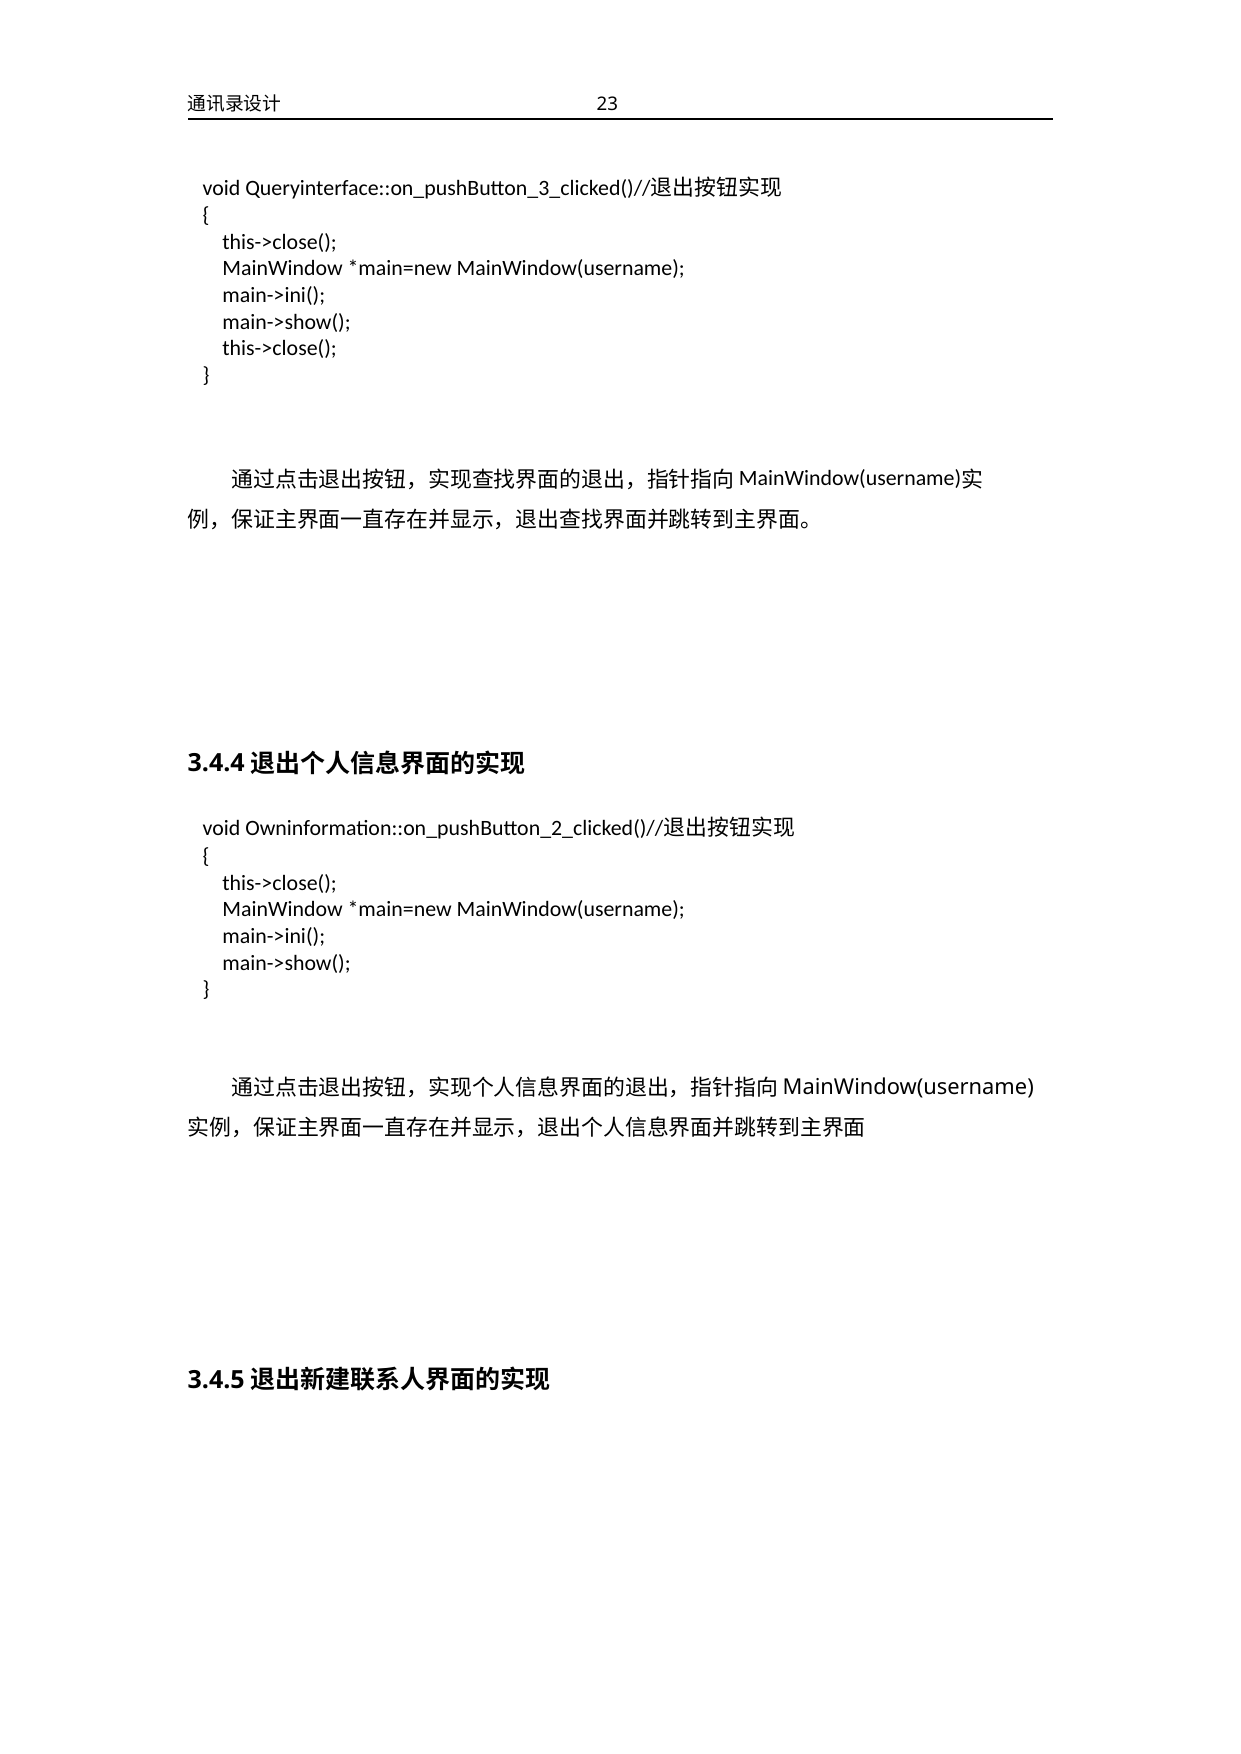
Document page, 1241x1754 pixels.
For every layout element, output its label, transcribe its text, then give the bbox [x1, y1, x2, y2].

text 3.4.4退出个人信息界面的实现 [187, 729, 1053, 794]
text 通过点击退出按钮，实现查找界面的退出，指针指向MainWindow(username)实 [187, 461, 1053, 494]
text 3.4.5退出新建联系人界面的实现 [187, 1345, 1053, 1410]
text 通过点击退出按钮，实现个人信息界面的退出，指针指向MainWindow(username) [187, 1069, 1053, 1102]
text 例，保证主界面一直存在并显示，退出查找界面并跳转到主界面。 [187, 502, 1053, 534]
text 实例，保证主界面一直存在并显示，退出个人信息界面并跳转到主界面 [187, 1110, 1053, 1142]
